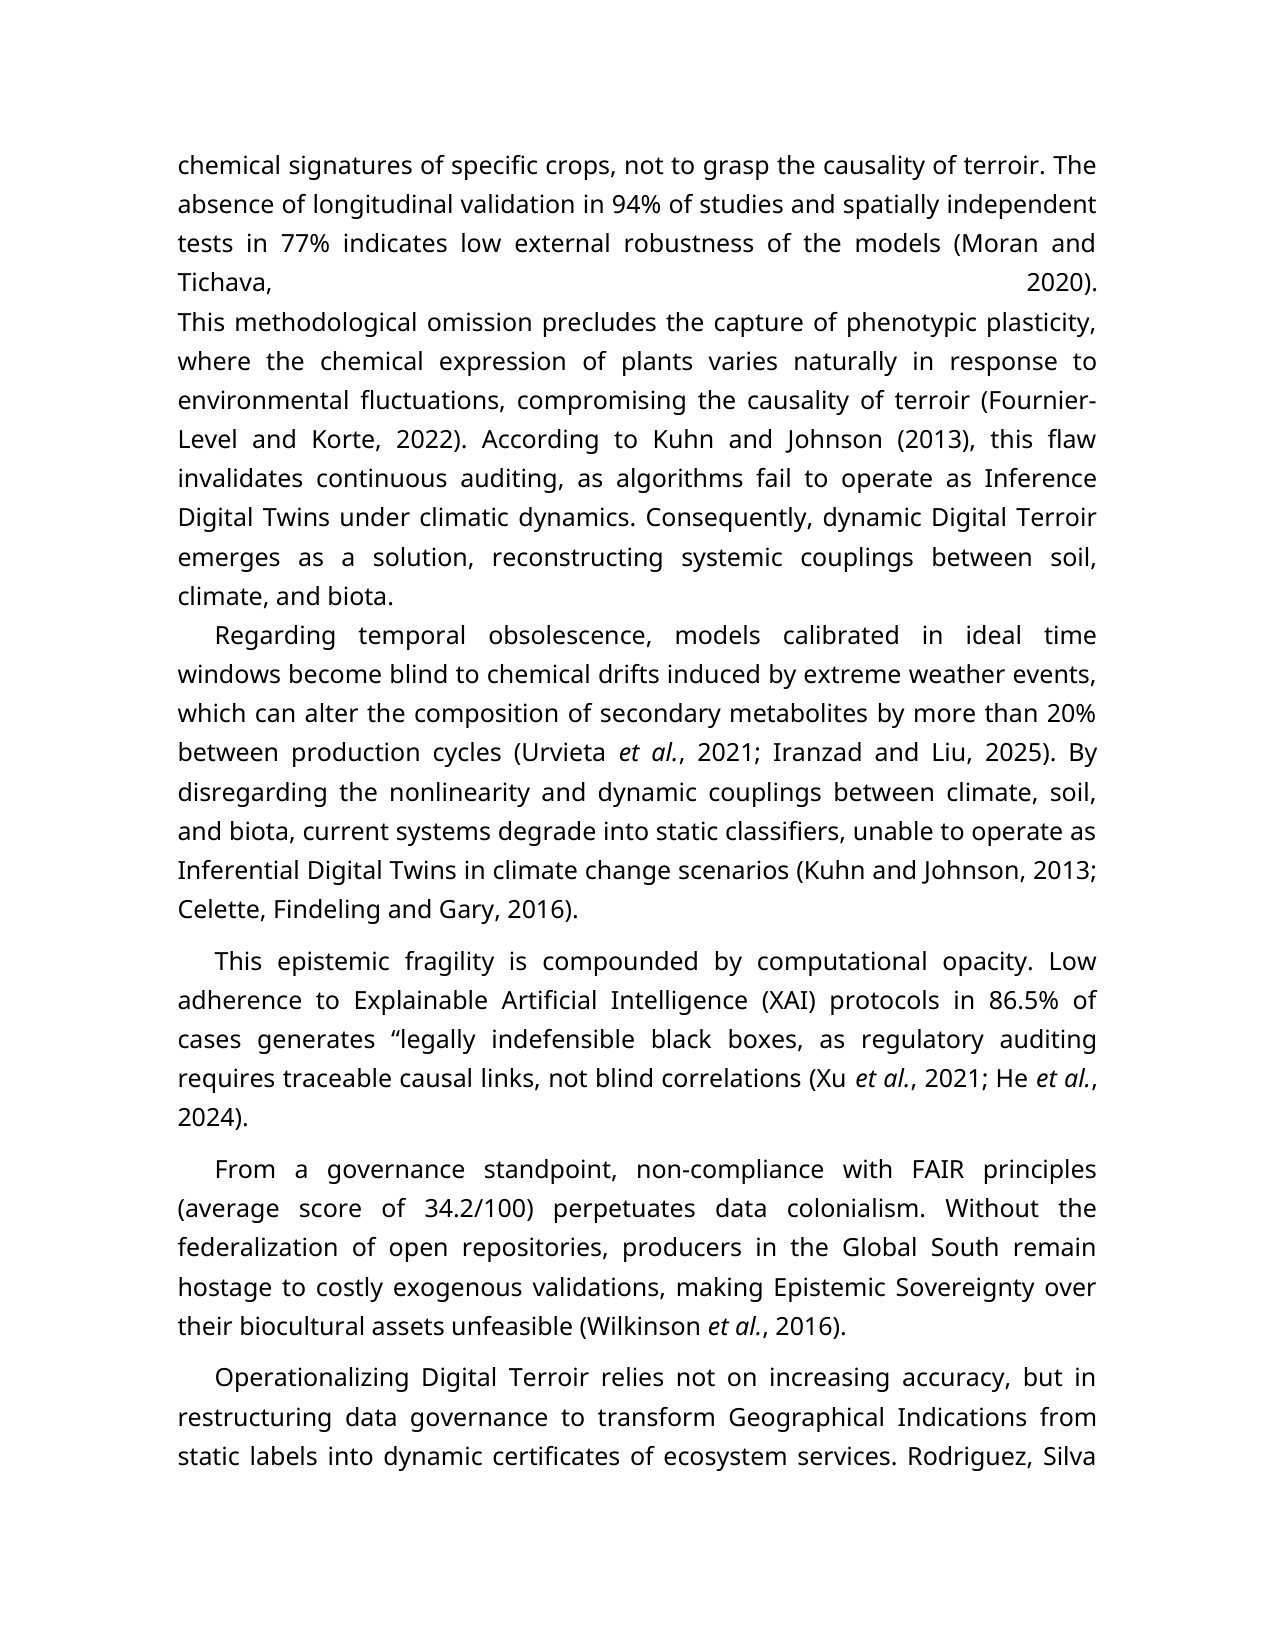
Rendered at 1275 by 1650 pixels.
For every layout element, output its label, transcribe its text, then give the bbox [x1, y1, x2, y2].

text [177, 1360, 1098, 1472]
text This epistemic fragility is compounded by computational opacity. Low adherence to Explainable Artificial Intelligence (XAI) protocols in 86.5% of cases generates “legally indefensible black boxes, as regulatory auditing requires traceable causal links, not blind correlations (Xu et al., 2021; He et al., 2024). [177, 943, 1098, 1134]
text Regarding temporal obsolescence, models calibrated in ideal time windows become blind to chemical drifts induced by extreme weather events, which can alter the composition of secondary metabolites by more than 20% between production cycles (Urvieta et al., 2021; Iranzad and Liu, 2025). By disregarding the nonlinearity and dynamic couplings between climate, soil, and biota, current systems degrade into static classifiers, unable to operate as Inferential Digital Twins in climate change scenarios (Kuhn and Johnson, 2013; Celette, Findeling and Gary, 2016). [177, 618, 1098, 926]
text From a governance standpoint, non-compliance with FAIR principles (average score of 34.2/100) perpetuates data colonialism. Without the federalization of open repositories, producers in the Global South remain hostage to costly exogenous validations, making Epistemic Sovereignty over their biocultural assets unfeasible (Wilkinson et al., 2016). [177, 1152, 1098, 1342]
